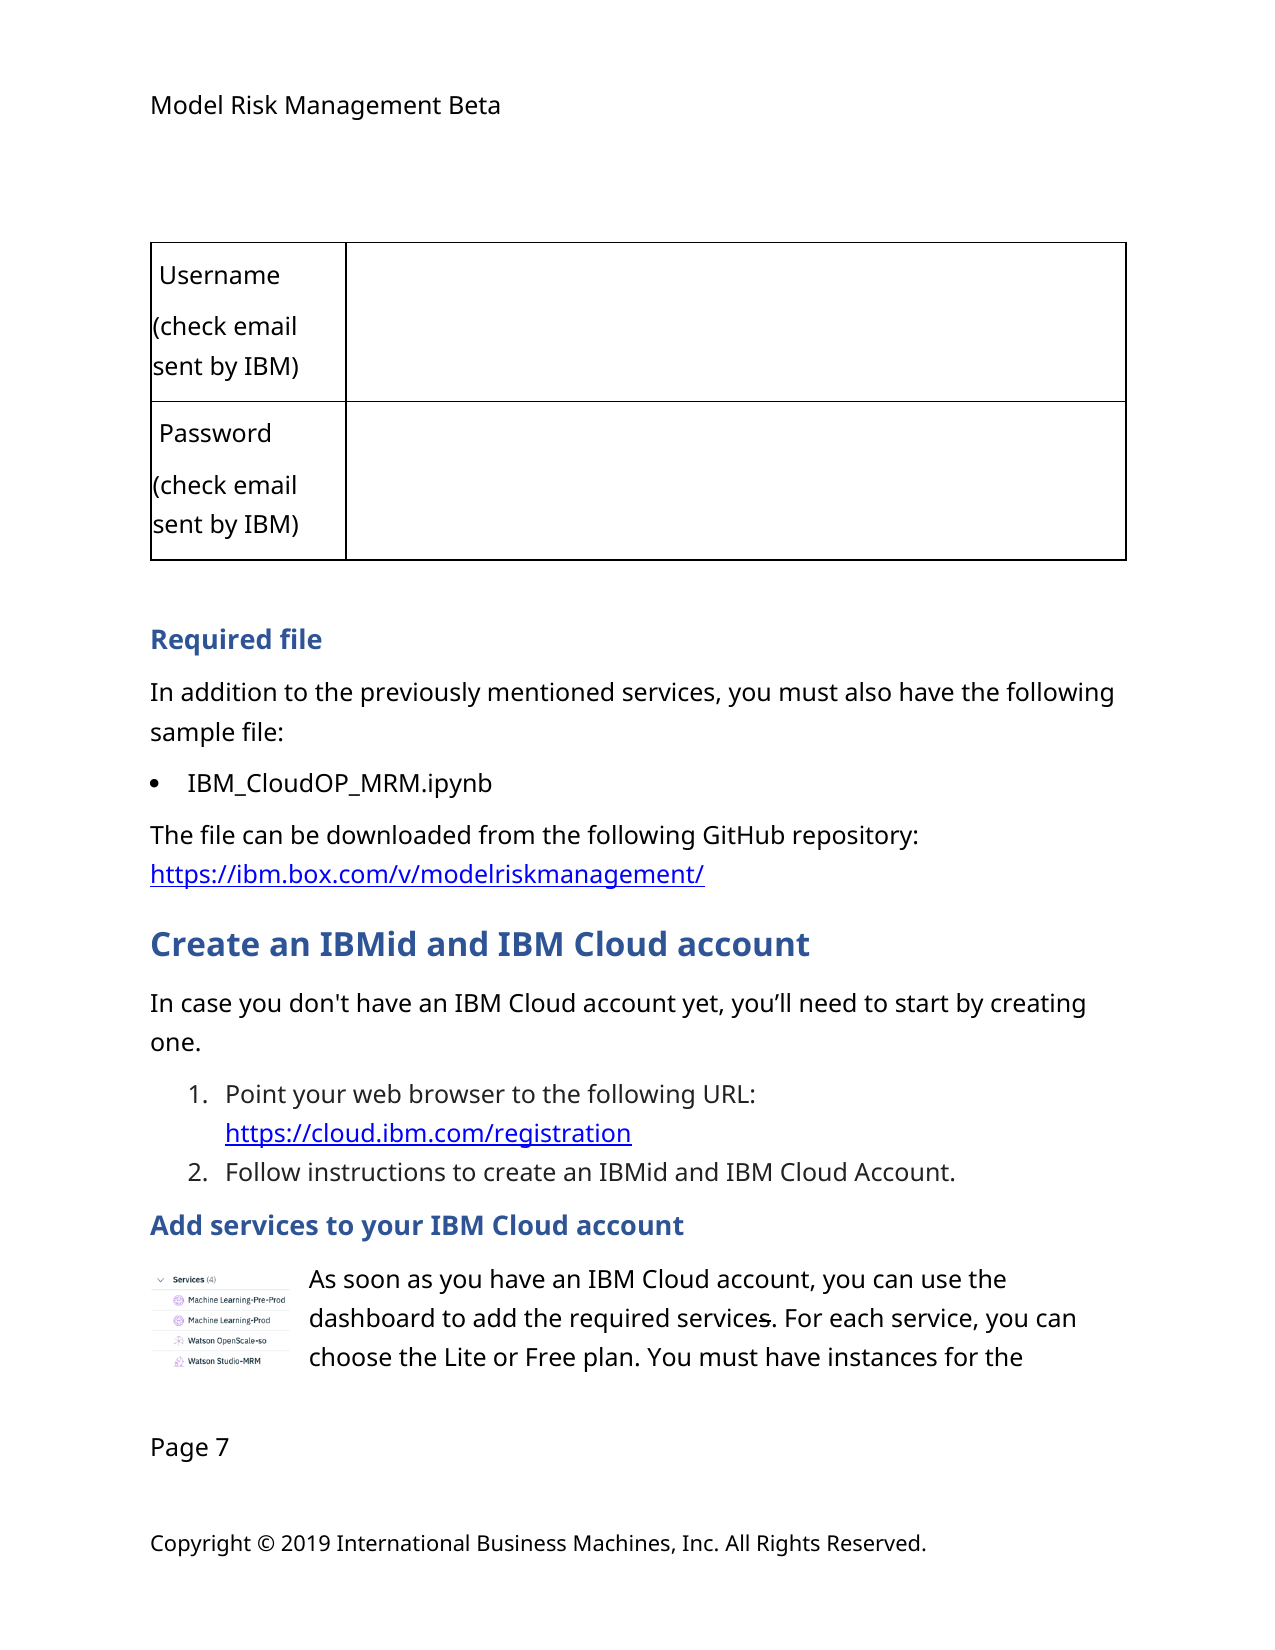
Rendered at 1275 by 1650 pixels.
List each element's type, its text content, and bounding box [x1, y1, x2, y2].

list Point your web browser to the following URL: https://cloud.ibm.com/registration [187, 1076, 1125, 1149]
subtitle Add services to your IBM Cloud account [150, 1206, 1125, 1243]
table_cell Password (check email sent by IBM) [152, 402, 345, 559]
table_cell [347, 243, 1125, 401]
text In addition to the previously mentioned services, you must also have the following sample file: [150, 675, 1125, 748]
picture [150, 1271, 290, 1367]
list Follow instructions to create an IBMid and IBM Cloud Account. [187, 1155, 1125, 1189]
table_cell [347, 402, 1125, 559]
text The file can be downloaded from the following GitHub repository: https://ibm.box.com/v/modelriskmanagement/ [150, 817, 1125, 891]
table_cell Username (check email sent by IBM) [152, 243, 345, 401]
list IBM_CloudOP_MRM.ipynb [150, 766, 1125, 800]
subtitle Create an IBMid and IBM Cloud account [150, 921, 1125, 966]
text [150, 1261, 1125, 1374]
subtitle Required file [150, 620, 1125, 657]
text In case you don't have an IBM Cloud account yet, you’ll need to start by creating one. [150, 986, 1125, 1059]
